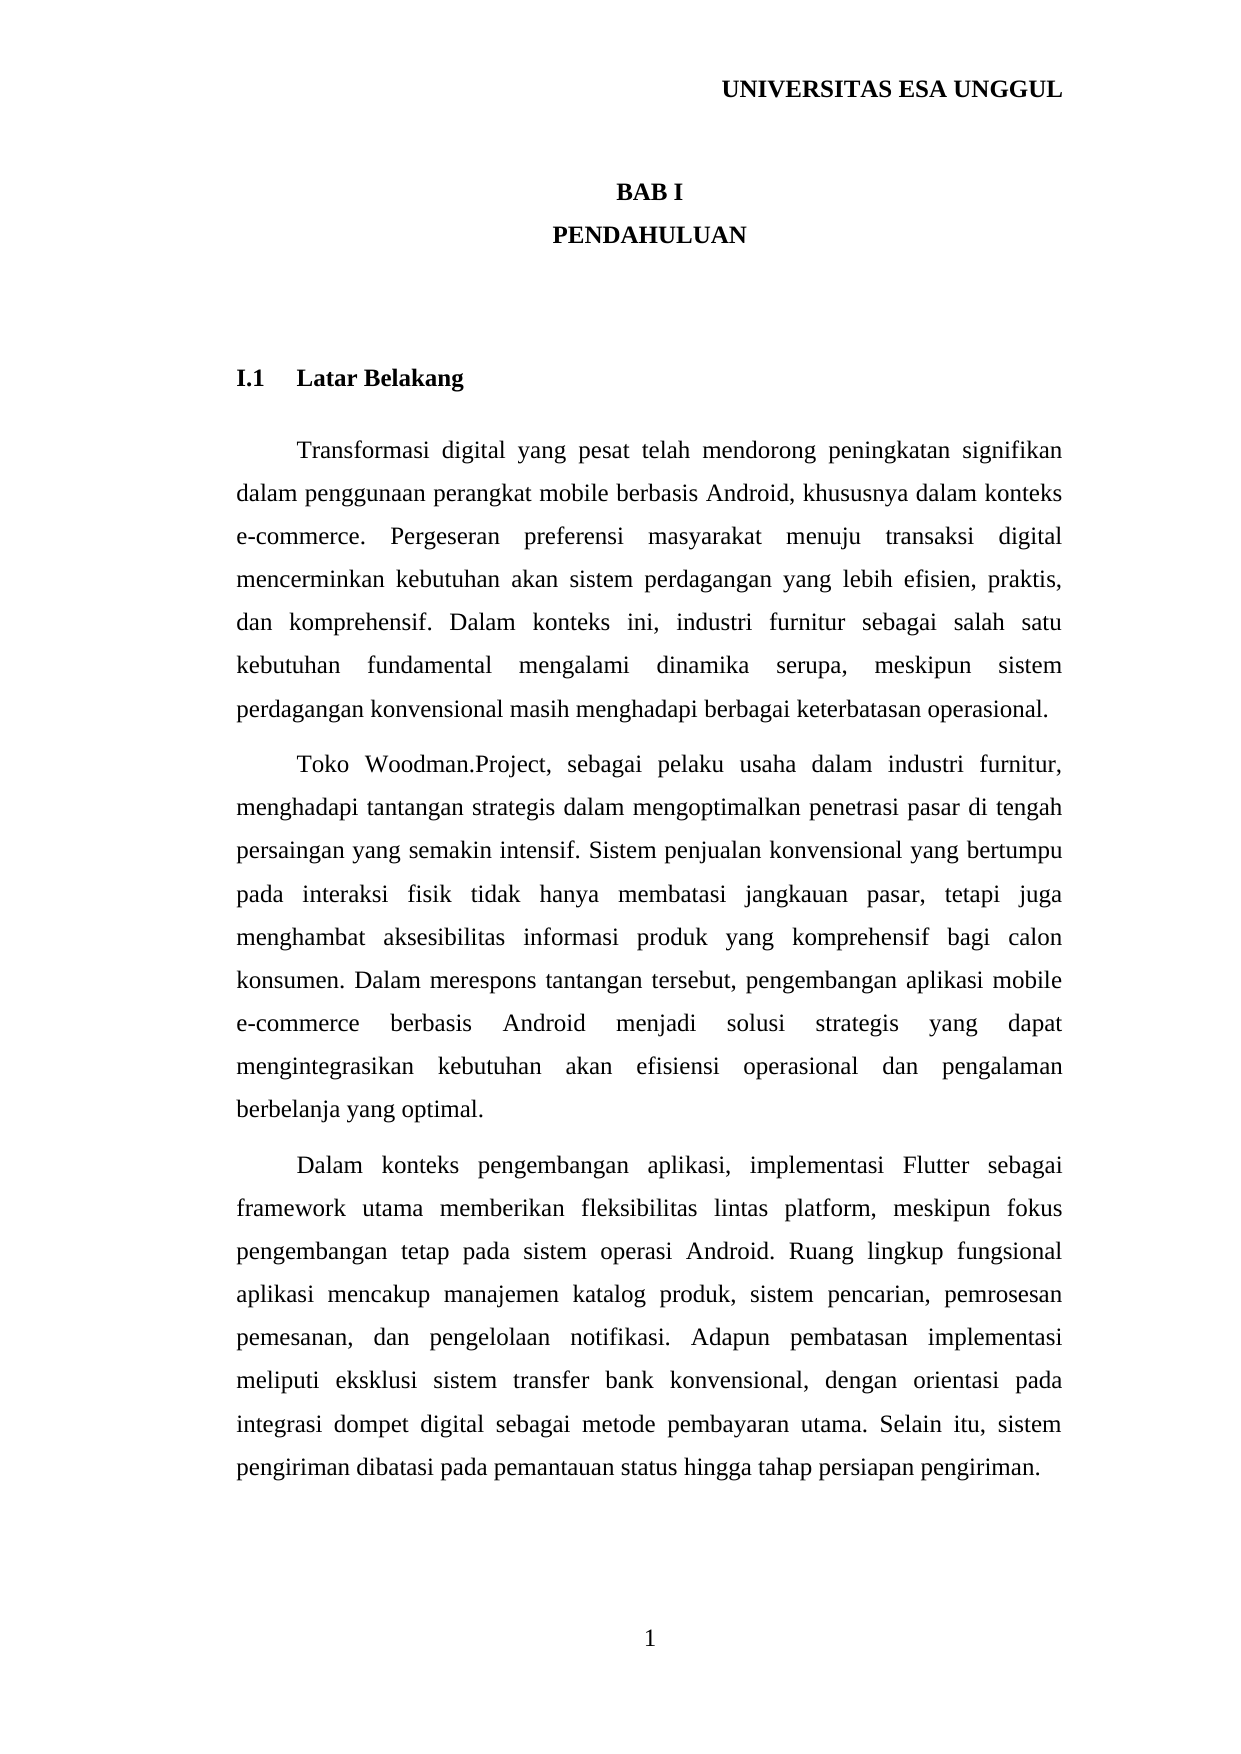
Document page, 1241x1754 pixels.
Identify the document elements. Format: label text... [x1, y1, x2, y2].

text Transformasi digital yang pesat telah mendorong peningkatan signifikan dalam penggunaan perangkat mobile berbasis Android, khususnya dalam konteks e-commerce. Pergeseran preferensi masyarakat menuju transaksi digital mencerminkan kebutuhan akan sistem perdagangan yang lebih efisien, praktis, dan komprehensif. Dalam konteks ini, industri furnitur sebagai salah satu kebutuhan fundamental mengalami dinamika serupa, meskipun sistem perdagangan konvensional masih menghadapi berbagai keterbatasan operasional. [236, 435, 1063, 722]
subtitle Latar Belakang [236, 363, 1063, 391]
text Toko Woodman.Project, sebagai pelaku usaha dalam industri furnitur, menghadapi tantangan strategis dalam mengoptimalkan penetrasi pasar di tengah persaingan yang semakin intensif. Sistem penjualan konvensional yang bertumpu pada interaksi fisik tidak hanya membatasi jangkauan pasar, tetapi juga menghambat aksesibilitas informasi produk yang komprehensif bagi calon konsumen. Dalam merespons tantangan tersebut, pengembangan aplikasi mobile e-commerce berbasis Android menjadi solusi strategis yang dapat mengintegrasikan kebutuhan akan efisiensi operasional dan pengalaman berbelanja yang optimal. [236, 749, 1063, 1123]
subtitle PENDAHULUAN [236, 177, 1063, 249]
text Dalam konteks pengembangan aplikasi, implementasi Flutter sebagai framework utama memberikan fleksibilitas lintas platform, meskipun fokus pengembangan tetap pada sistem operasi Android. Ruang lingkup fungsional aplikasi mencakup manajemen katalog produk, sistem pencarian, pemrosesan pemesanan, dan pengelolaan notifikasi. Adapun pembatasan implementasi meliputi eksklusi sistem transfer bank konvensional, dengan orientasi pada integrasi dompet digital sebagai metode pembayaran utama. Selain itu, sistem pengiriman dibatasi pada pemantauan status hingga tahap persiapan pengiriman. [236, 1150, 1063, 1481]
